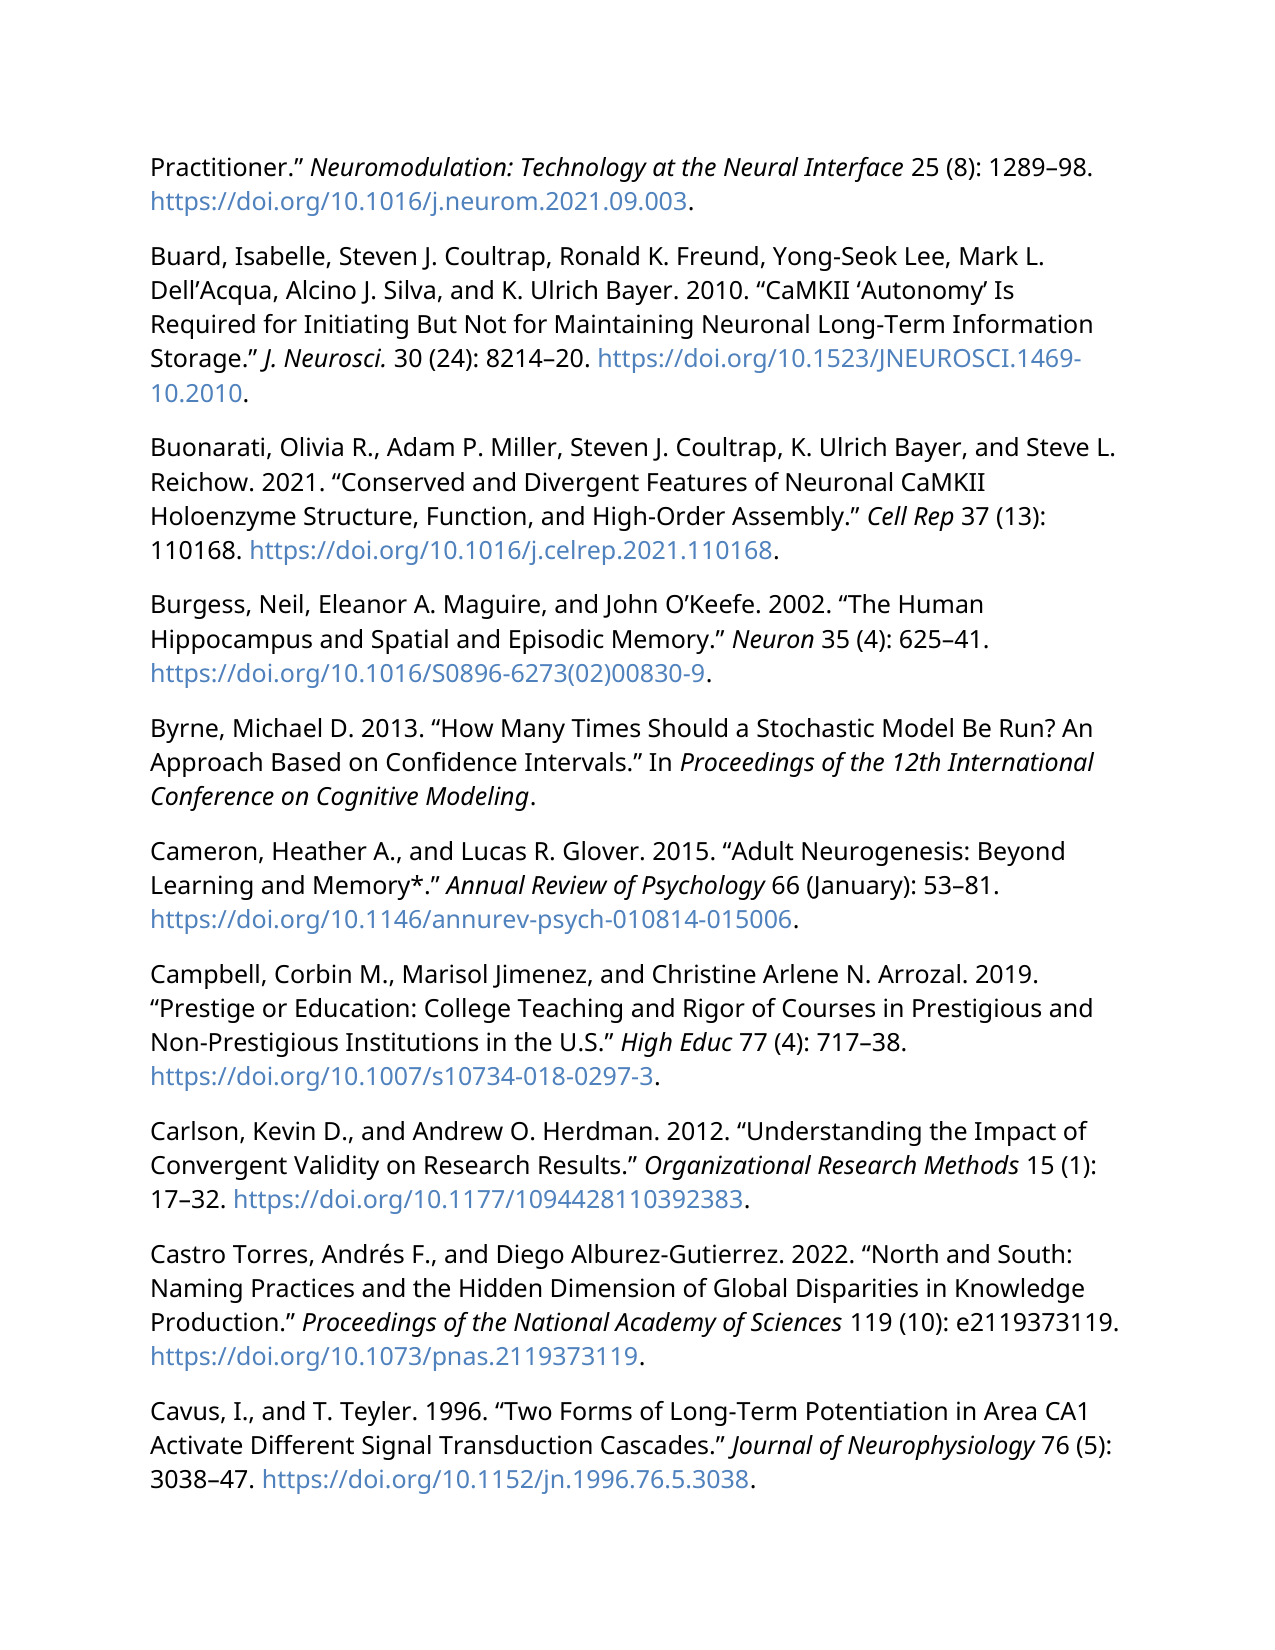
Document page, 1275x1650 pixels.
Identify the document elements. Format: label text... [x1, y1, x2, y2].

text Buard, Isabelle, Steven J. Coultrap, Ronald K. Freund, Yong-Seok Lee, Mark L. Dell’Acqua, Alcino J. Silva, and K. Ulrich Bayer. 2010. “CaMKII ‘Autonomy’ Is Required for Initiating But Not for Maintaining Neuronal Long-Term Information Storage.” J. Neurosci. 30 (24): 8214–20. https://doi.org/10.1523/JNEUROSCI.1469-10.2010. [150, 239, 1125, 409]
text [150, 150, 1125, 218]
text Cavus, I., and T. Teyler. 1996. “Two Forms of Long-Term Potentiation in Area CA1 Activate Different Signal Transduction Cascades.” Journal of Neurophysiology 76 (5): 3038–47. https://doi.org/10.1152/jn.1996.76.5.3038. [150, 1393, 1125, 1496]
text Buonarati, Olivia R., Adam P. Miller, Steven J. Coultrap, K. Ulrich Bayer, and Steve L. Reichow. 2021. “Conserved and Divergent Features of Neuronal CaMKII Holoenzyme Structure, Function, and High-Order Assembly.” Cell Rep 37 (13): 110168. https://doi.org/10.1016/j.celrep.2021.110168. [150, 430, 1125, 566]
text Cameron, Heather A., and Lucas R. Glover. 2015. “Adult Neurogenesis: Beyond Learning and Memory*.” Annual Review of Psychology 66 (January): 53–81. https://doi.org/10.1146/annurev-psych-010814-015006. [150, 833, 1125, 935]
text Carlson, Kevin D., and Andrew O. Herdman. 2012. “Understanding the Impact of Convergent Validity on Research Results.” Organizational Research Methods 15 (1): 17–32. https://doi.org/10.1177/1094428110392383. [150, 1113, 1125, 1216]
text Castro Torres, Andrés F., and Diego Alburez-Gutierrez. 2022. “North and South: Naming Practices and the Hidden Dimension of Global Disparities in Knowledge Production.” Proceedings of the National Academy of Sciences 119 (10): e2119373119. https://doi.org/10.1073/pnas.2119373119. [150, 1236, 1125, 1373]
text Byrne, Michael D. 2013. “How Many Times Should a Stochastic Model Be Run? An Approach Based on Confidence Intervals.” In Proceedings of the 12th International Conference on Cognitive Modeling. [150, 710, 1125, 812]
text Campbell, Corbin M., Marisol Jimenez, and Christine Arlene N. Arrozal. 2019. “Prestige or Education: College Teaching and Rigor of Courses in Prestigious and Non-Prestigious Institutions in the U.S.” High Educ 77 (4): 717–38. https://doi.org/10.1007/s10734-018-0297-3. [150, 956, 1125, 1092]
text Burgess, Neil, Eleanor A. Maguire, and John O’Keefe. 2002. “The Human Hippocampus and Spatial and Episodic Memory.” Neuron 35 (4): 625–41. https://doi.org/10.1016/S0896-6273(02)00830-9. [150, 587, 1125, 689]
